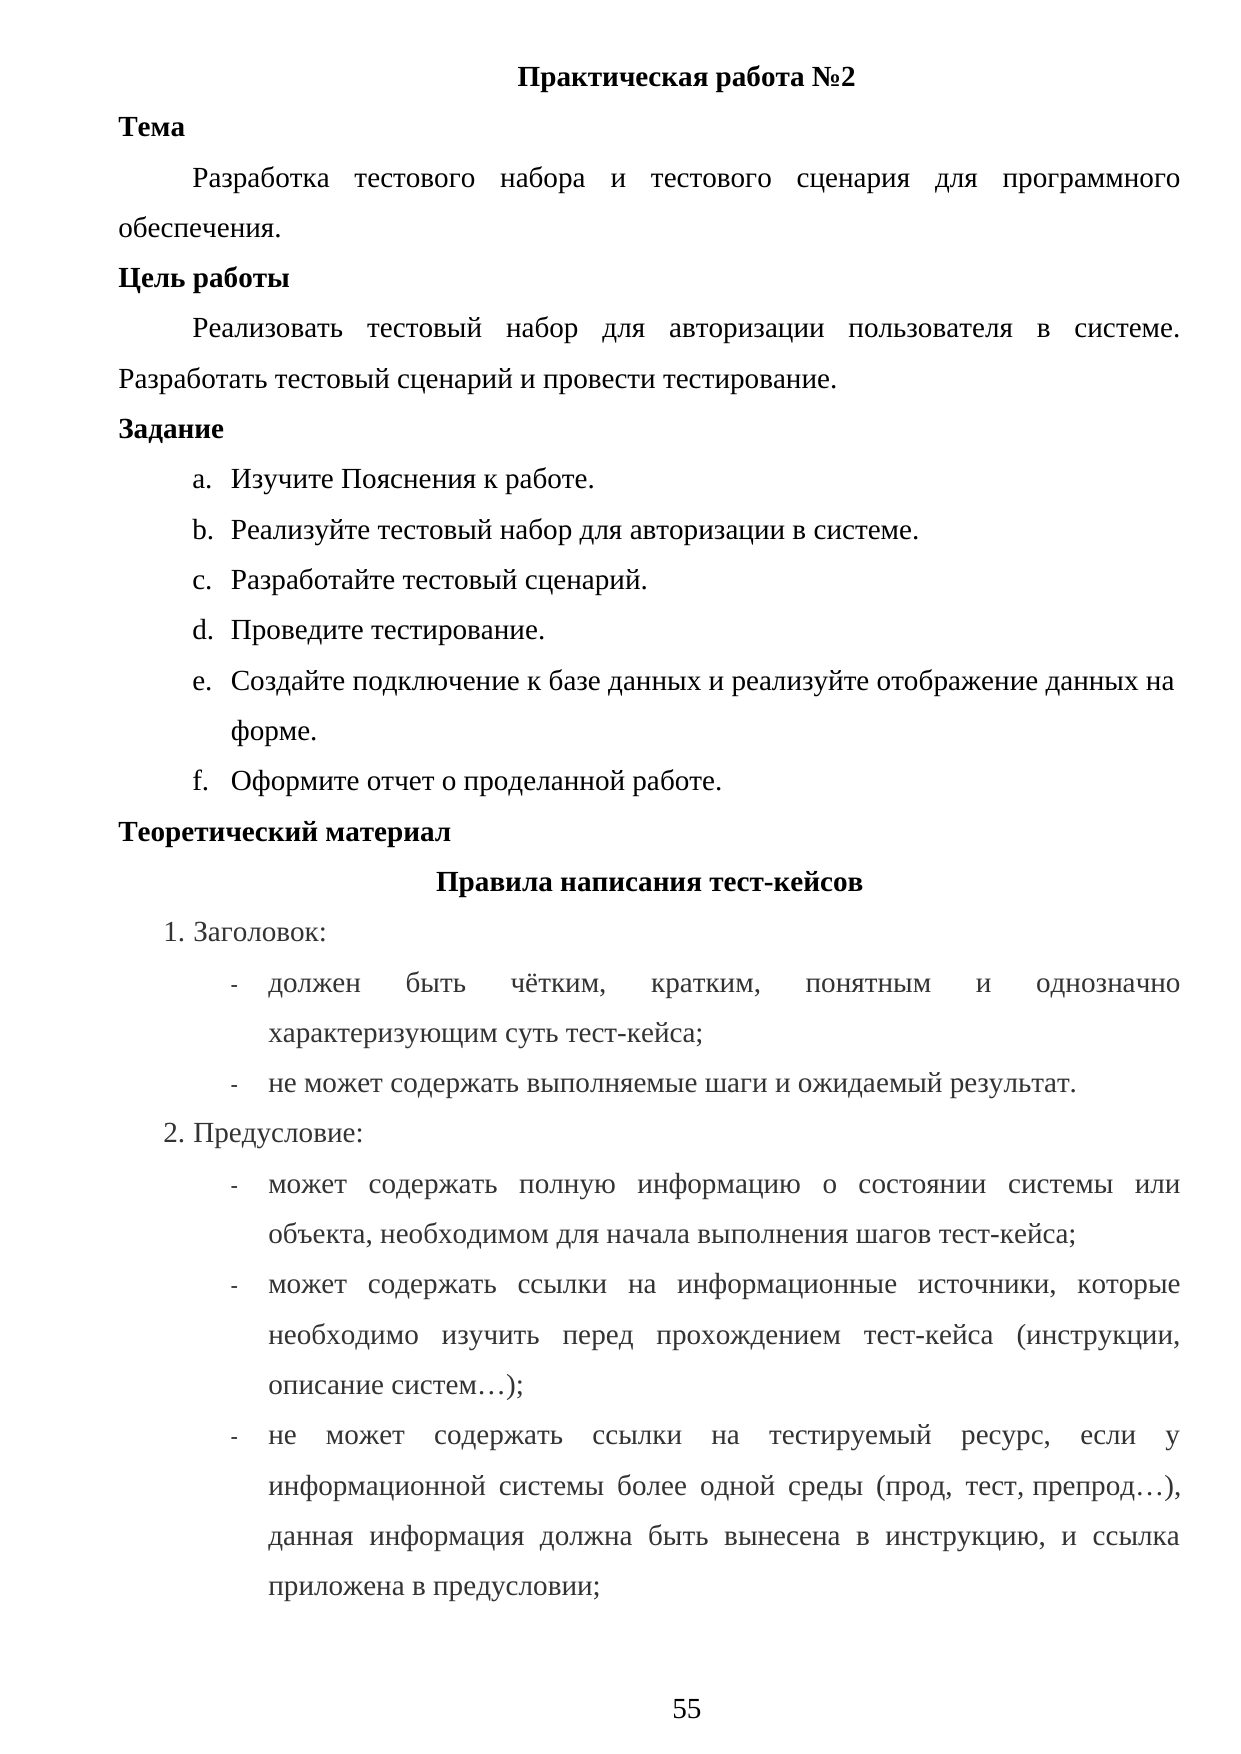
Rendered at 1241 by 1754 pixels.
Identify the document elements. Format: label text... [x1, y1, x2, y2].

list Изучите Пояснения к работе. [192, 462, 1181, 495]
list не может содержать выполняемые шаги и ожидаемый результат. [231, 1065, 1181, 1099]
text Задание [118, 411, 1181, 445]
list может содержать полную информацию о состоянии системы или объекта, необходимом для начала выполнения шагов тест-кейса; [231, 1166, 1181, 1250]
list Заголовок: [163, 914, 1181, 948]
text Реализовать тестовый набор для авторизации пользователя в системе. Разработать тестовый сценарий и провести тестирование. [118, 311, 1181, 394]
list Оформите отчет о проделанной работе. [192, 763, 1181, 797]
list не может содержать ссылки на тестируемый ресурс, если у информационной системы более одной среды (прод, тест, препрод…), данная информация должна быть вынесена в инструкцию, и ссылка приложена в предусловии; [231, 1417, 1181, 1602]
list Предусловие: [163, 1116, 1181, 1149]
list Реализуйте тестовый набор для авторизации в системе. [192, 512, 1181, 545]
list должен быть чётким, кратким, понятным и однозначно характеризующим суть тест-кейса; [231, 965, 1181, 1048]
text Правила написания тест-кейсов [118, 864, 1181, 898]
text Теоретический материал [118, 814, 1181, 847]
list может содержать ссылки на информационные источники, которые необходимо изучить перед прохождением тест-кейса (инструкции, описание систем…); [231, 1267, 1181, 1401]
text Разработка тестового набора и тестового сценария для программного обеспечения. [118, 160, 1181, 243]
text Практическая работа №2 [118, 59, 1181, 93]
text Тема [118, 109, 1181, 143]
text Цель работы [118, 260, 1181, 294]
list Проведите тестирование. [192, 612, 1181, 646]
list Разработайте тестовый сценарий. [192, 562, 1181, 596]
list Создайте подключение к базе данных и реализуйте отображение данных на форме. [192, 663, 1181, 747]
